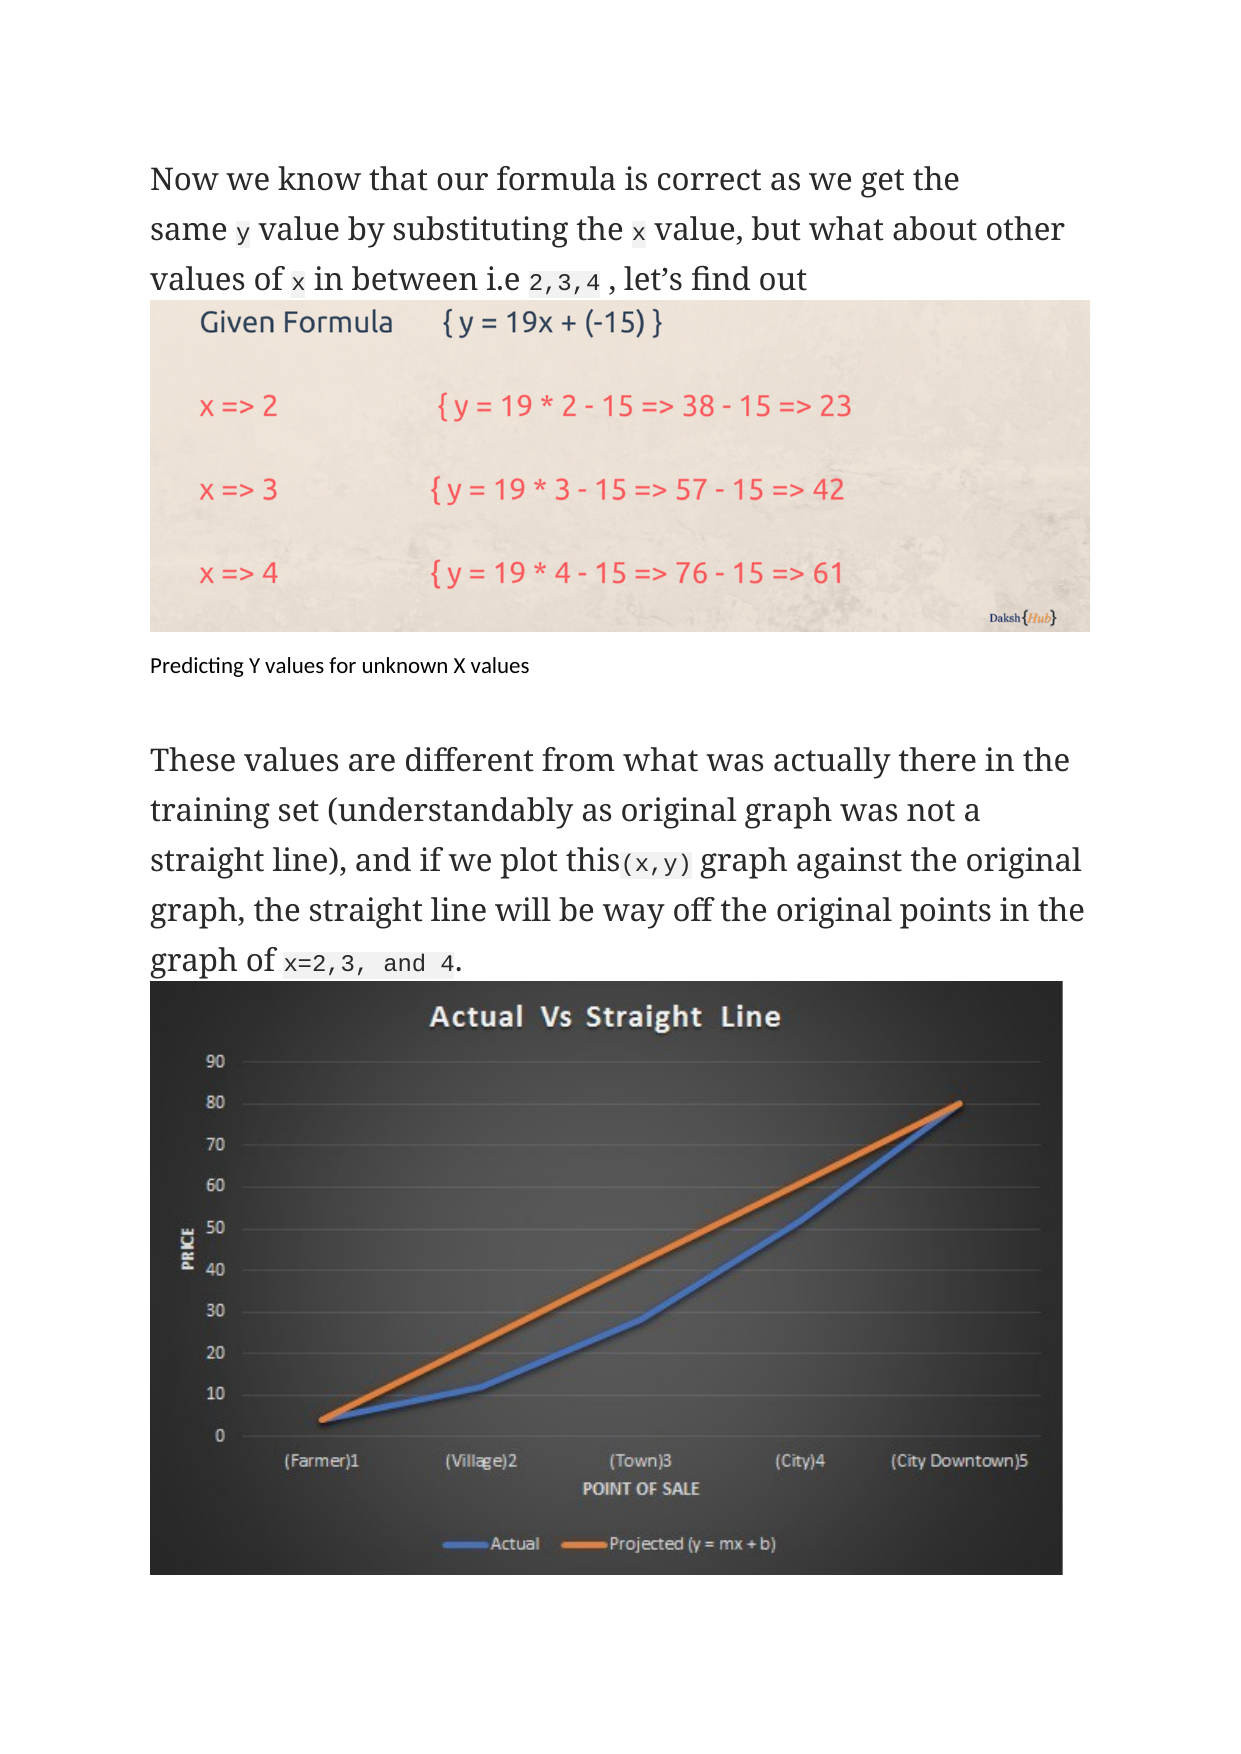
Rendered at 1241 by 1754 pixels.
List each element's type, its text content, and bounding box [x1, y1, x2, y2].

picture [150, 300, 1091, 632]
text Now we know that our formula is correct as we get the same y value by substituting the x value, but what about other values of x in between i.e 2,3,4 , let’s find out [150, 150, 1090, 300]
text These values are different from what was actually there in the training set (understandably as original graph was not a straight line), and if we plot this(x,y) graph against the original graph, the straight line will be way off the original points in the graph of x=2,3, and 4. [150, 731, 1090, 981]
picture [150, 981, 1063, 1575]
text Predicting Y values for unknown X values [150, 651, 1090, 679]
